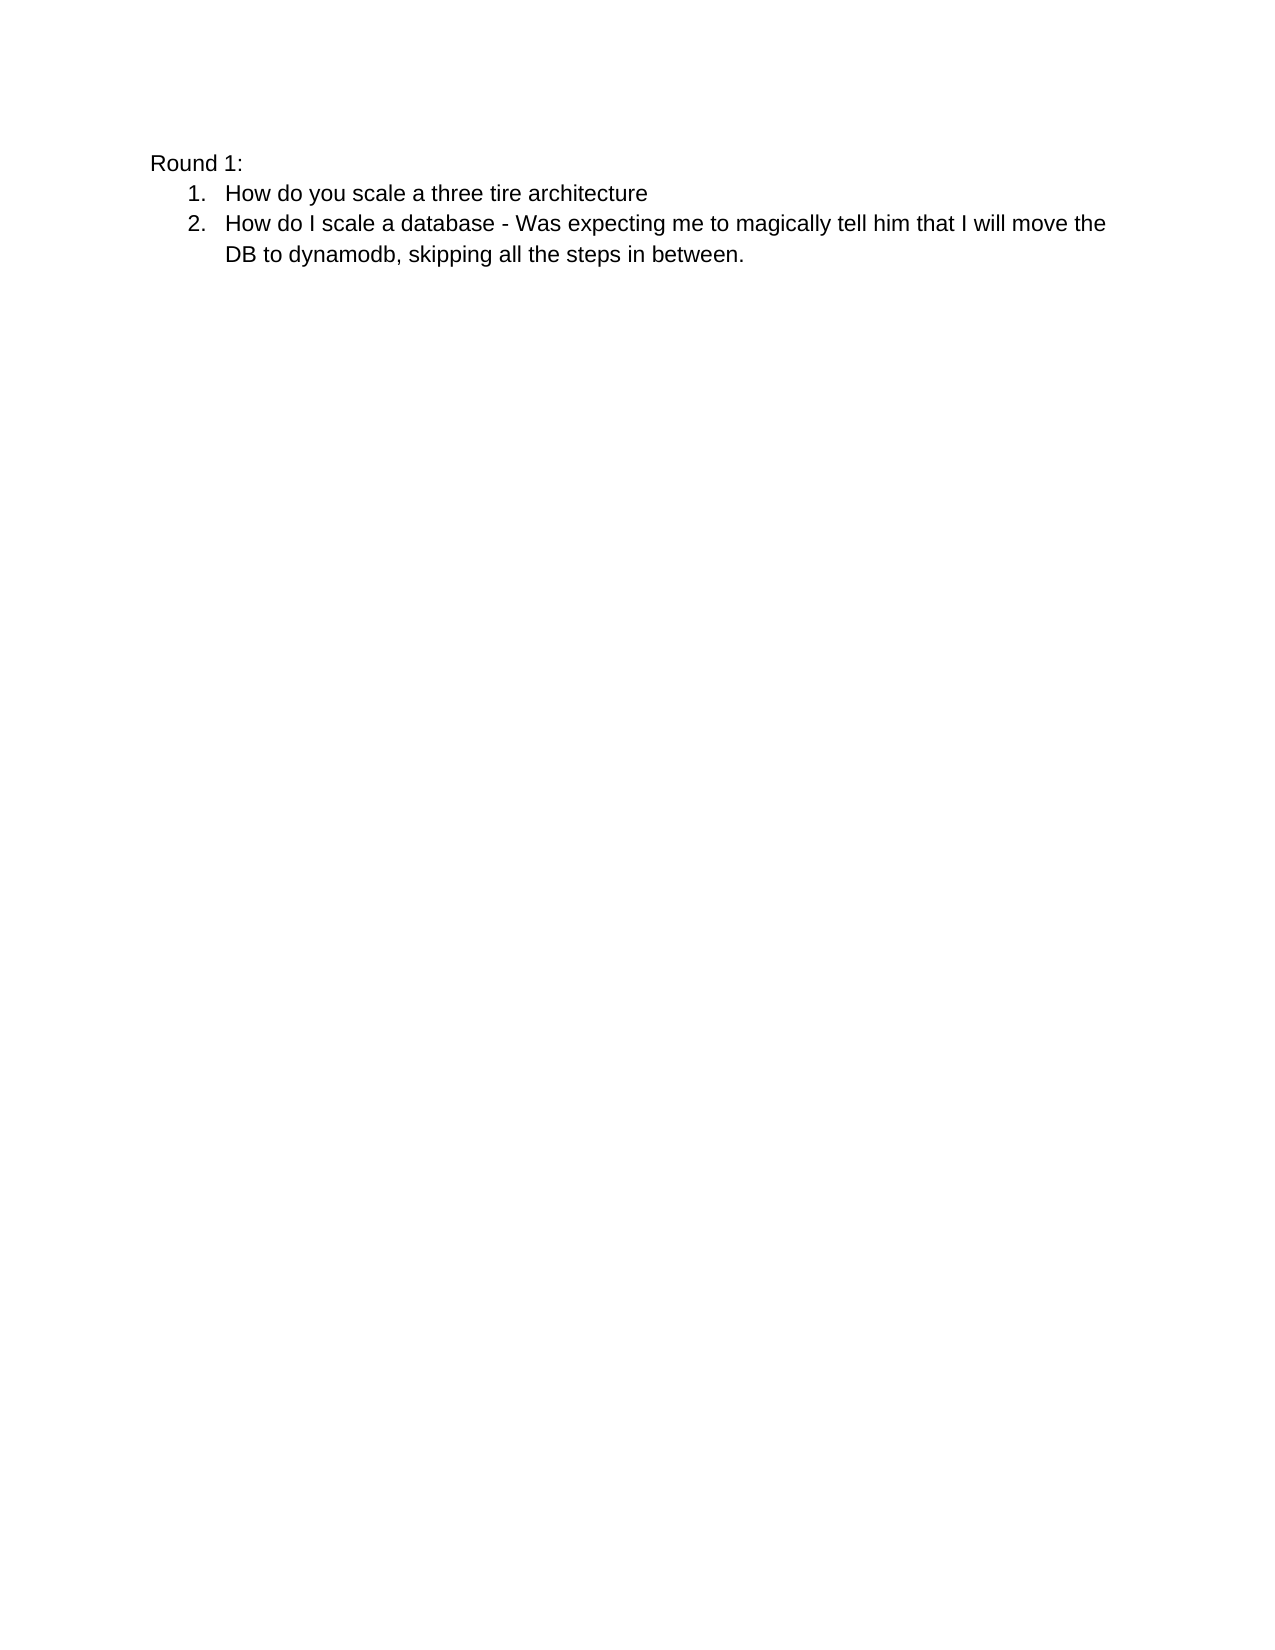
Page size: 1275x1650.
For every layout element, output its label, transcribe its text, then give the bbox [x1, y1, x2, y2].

list How do you scale a three tire architecture [187, 180, 1125, 207]
text Round 1: [150, 150, 1125, 176]
list How do I scale a database - Was expecting me to magically tell him that I will move the DB to dynamodb, skipping all the steps in between. [187, 210, 1125, 267]
